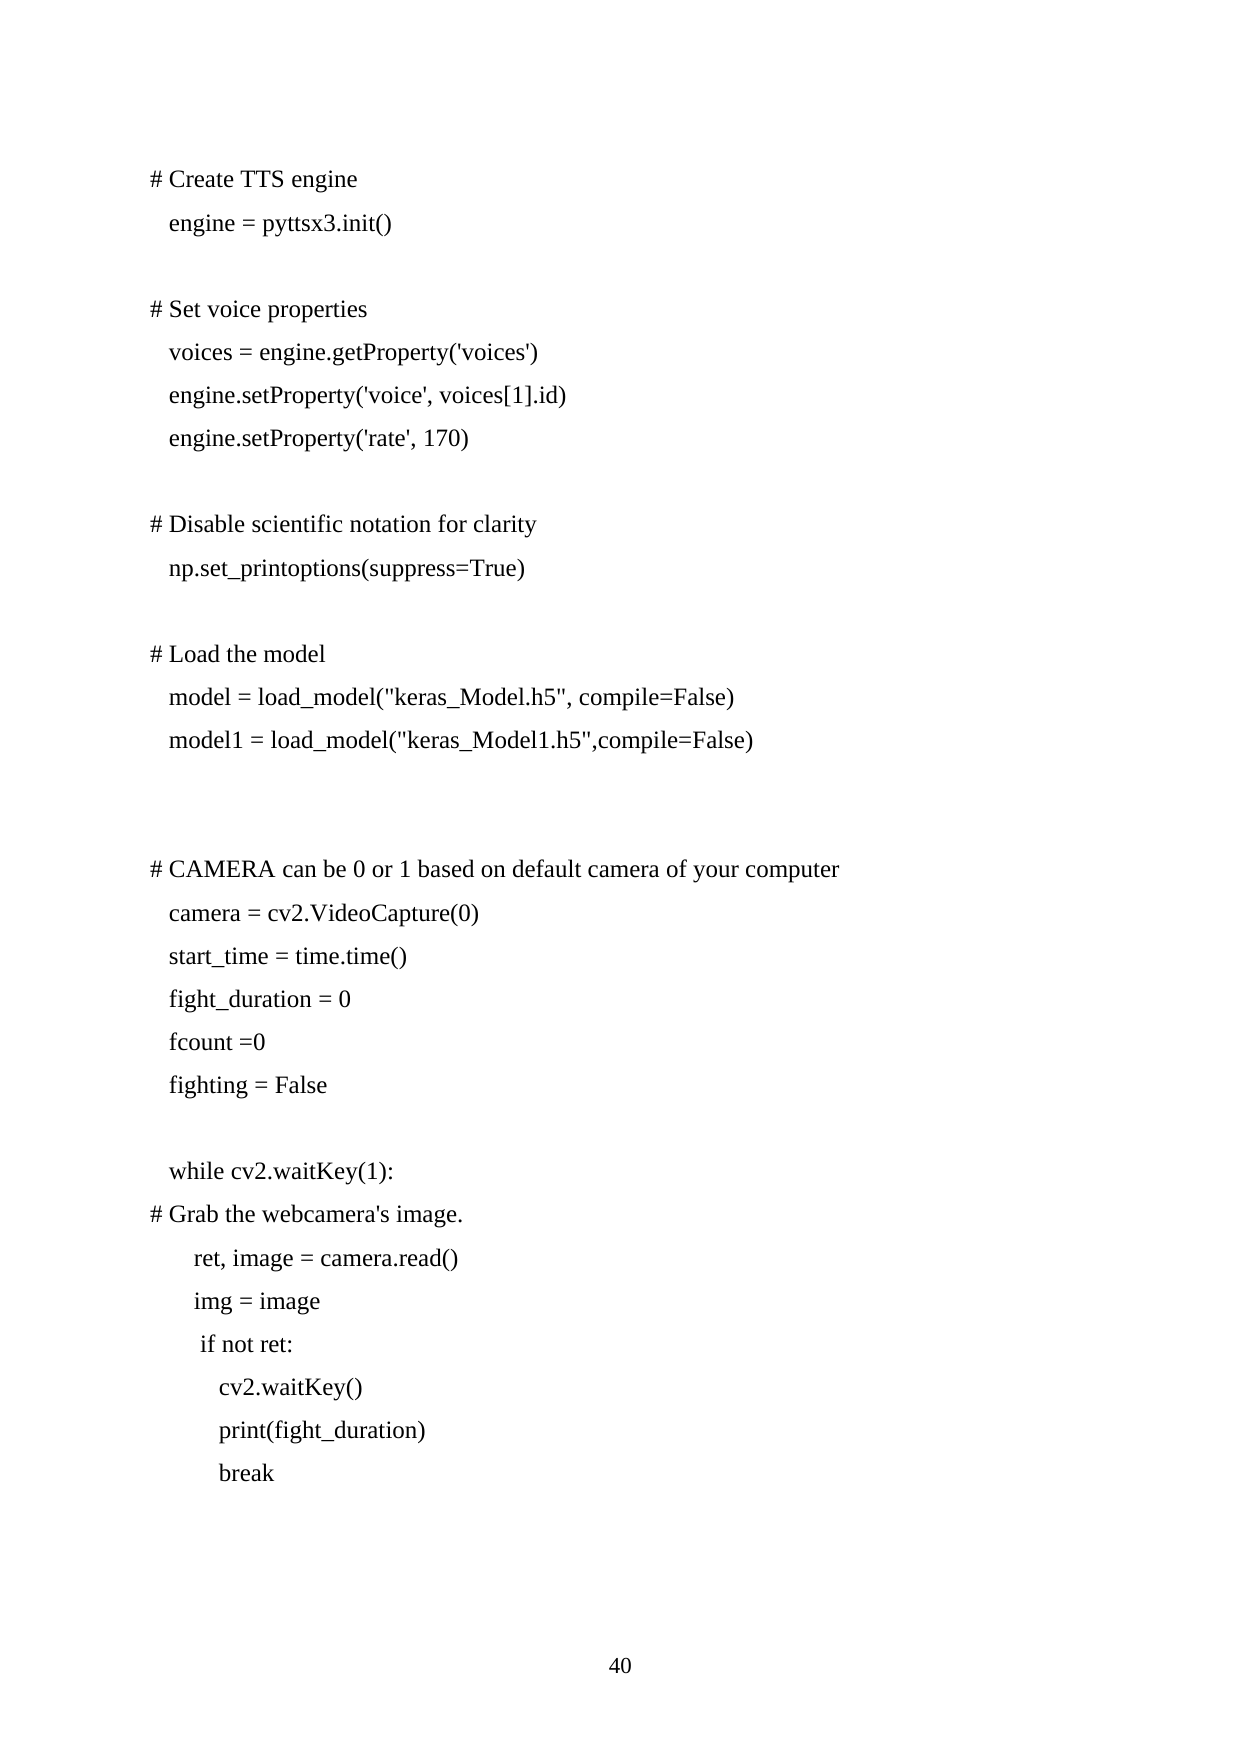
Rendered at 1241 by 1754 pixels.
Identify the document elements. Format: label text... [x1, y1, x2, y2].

text np.set_printoptions(suppress=True) [169, 553, 1103, 581]
subtitle # Create TTS engine [150, 164, 1103, 193]
text cv2.waitKey() print(fight_duration) break [219, 1372, 427, 1487]
text camera = cv2.VideoCapture(0) start_time = time.time() fight_duration = 0 [169, 898, 481, 1013]
subtitle # Disable scientific notation for clarity [150, 509, 1103, 538]
subtitle # Set voice properties [150, 294, 1103, 323]
text # Grab the webcamera's image. ret, image = camera.read() img = image [150, 1199, 488, 1314]
text while cv2.waitKey(1): [169, 1156, 1103, 1185]
text voices = engine.getProperty('voices') engine.setProperty('voice', voices[1].id) engine.setProperty('rate', 170) [169, 337, 568, 452]
text model = load_model("keras_Model.h5", compile=False) model1 = load_model("keras_Model1.h5",compile=False) [169, 682, 761, 754]
text fcount =0 fighting = False [169, 1027, 342, 1099]
text engine = pyttsx3.init() [169, 208, 1103, 236]
subtitle # Load the model [150, 639, 1103, 668]
text if not ret: [200, 1329, 1103, 1358]
subtitle # CAMERA can be 0 or 1 based on default camera of your computer [150, 854, 1103, 883]
